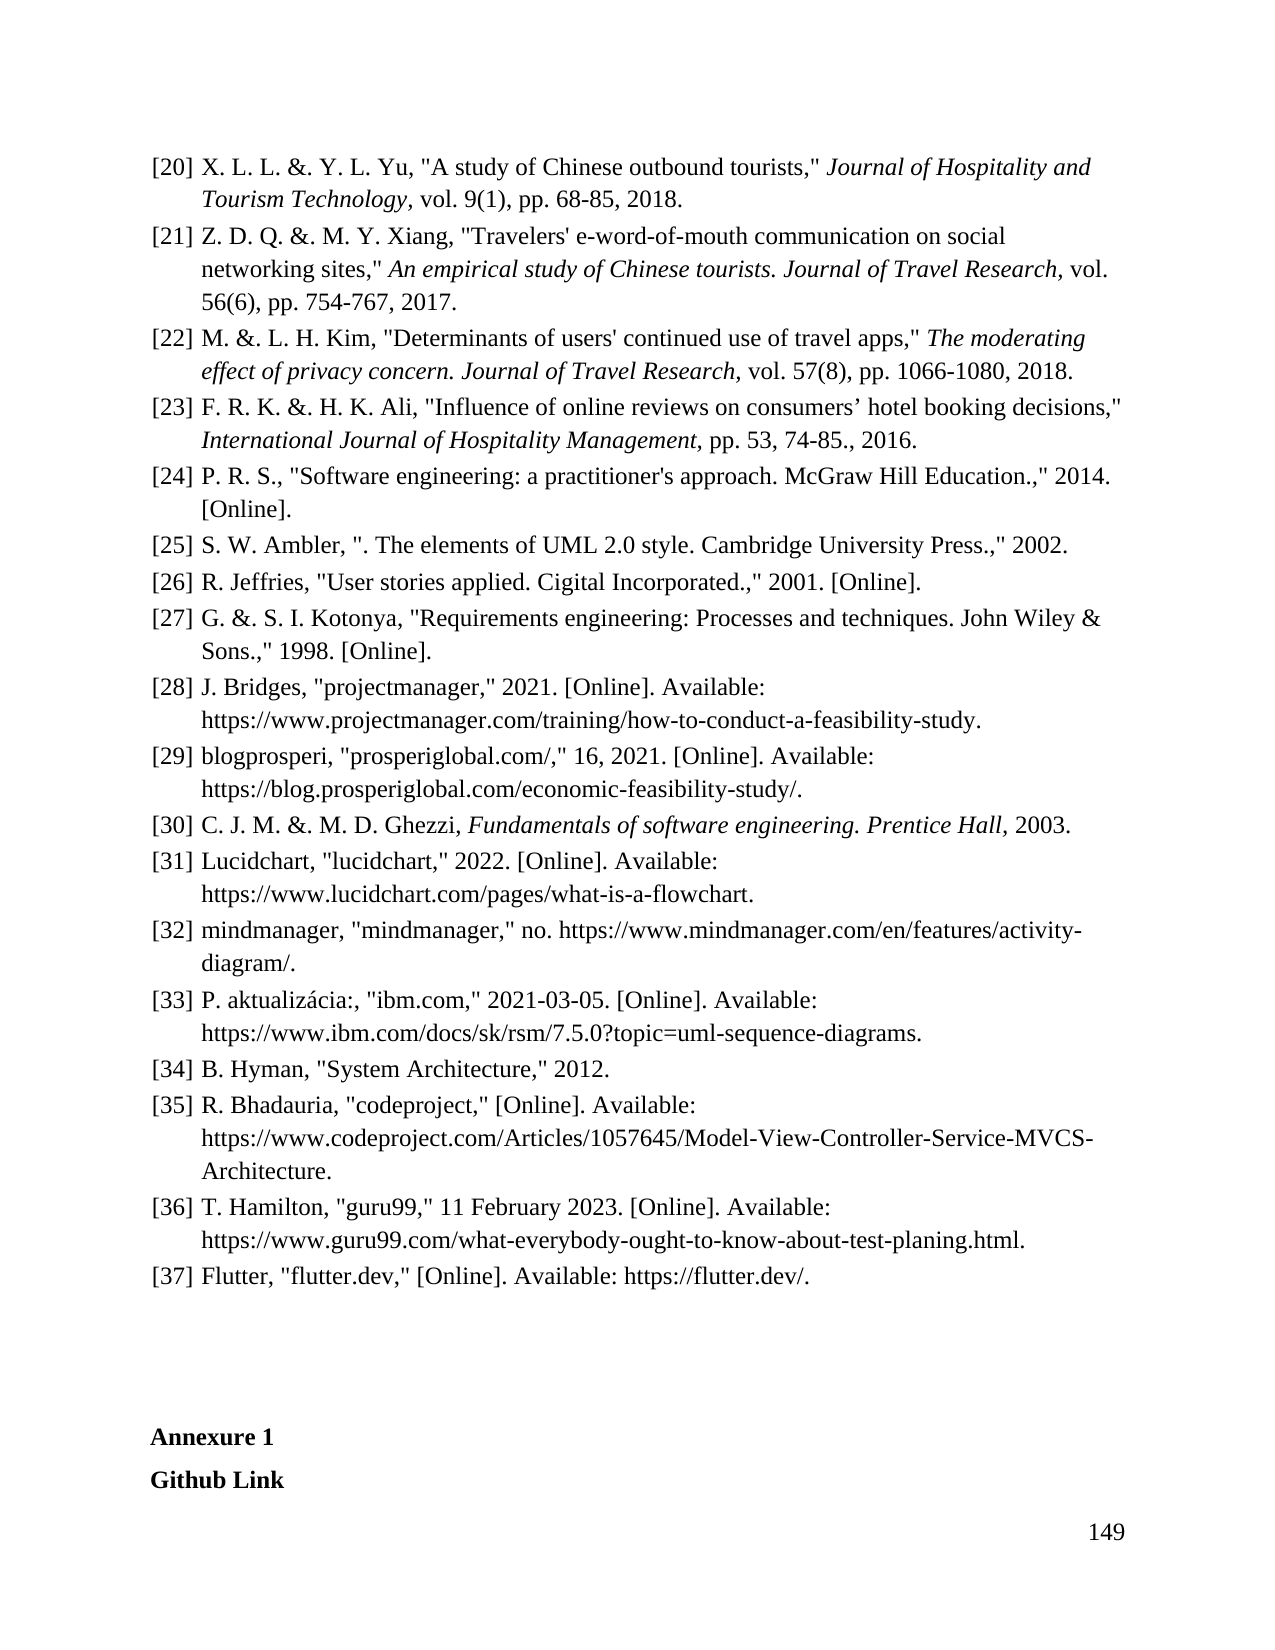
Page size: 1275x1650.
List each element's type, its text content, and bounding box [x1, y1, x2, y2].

text Github Link [150, 1466, 1125, 1494]
text Annexure 1 [150, 1422, 1125, 1451]
